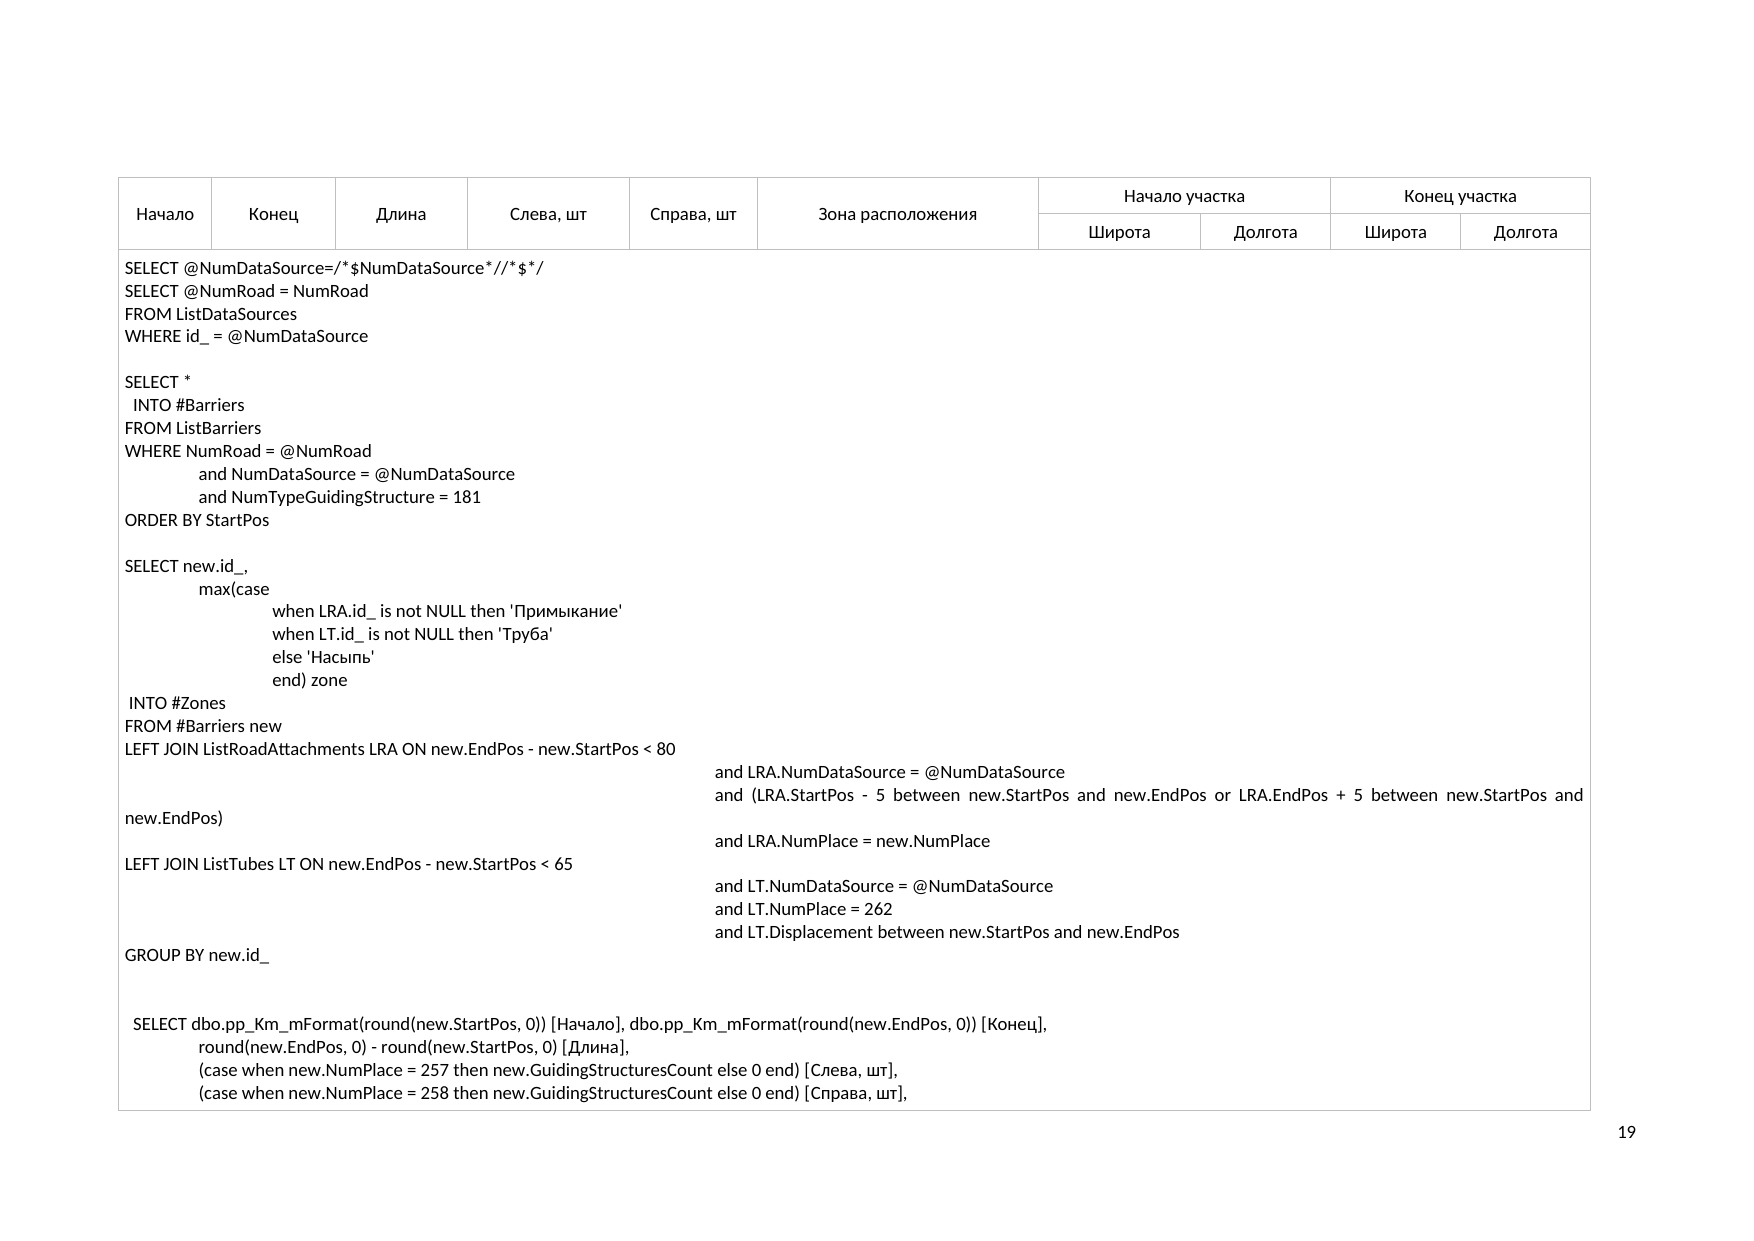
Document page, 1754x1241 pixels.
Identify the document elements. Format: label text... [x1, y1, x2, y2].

table_header Конец [212, 178, 335, 249]
table_header Начало [119, 178, 211, 249]
table_header Справа, шт [630, 178, 757, 249]
table_header Слева, шт [468, 178, 629, 249]
table_header Начало участка [1039, 178, 1330, 213]
table_header Конец участка [1331, 178, 1590, 213]
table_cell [119, 250, 1590, 1110]
table_header Зона расположения [758, 178, 1038, 249]
table_cell Широта [1331, 214, 1460, 249]
table_cell Долгота [1201, 214, 1330, 249]
table_cell Долгота [1461, 214, 1590, 249]
table_header Длина [336, 178, 467, 249]
table_cell Широта [1039, 214, 1200, 249]
